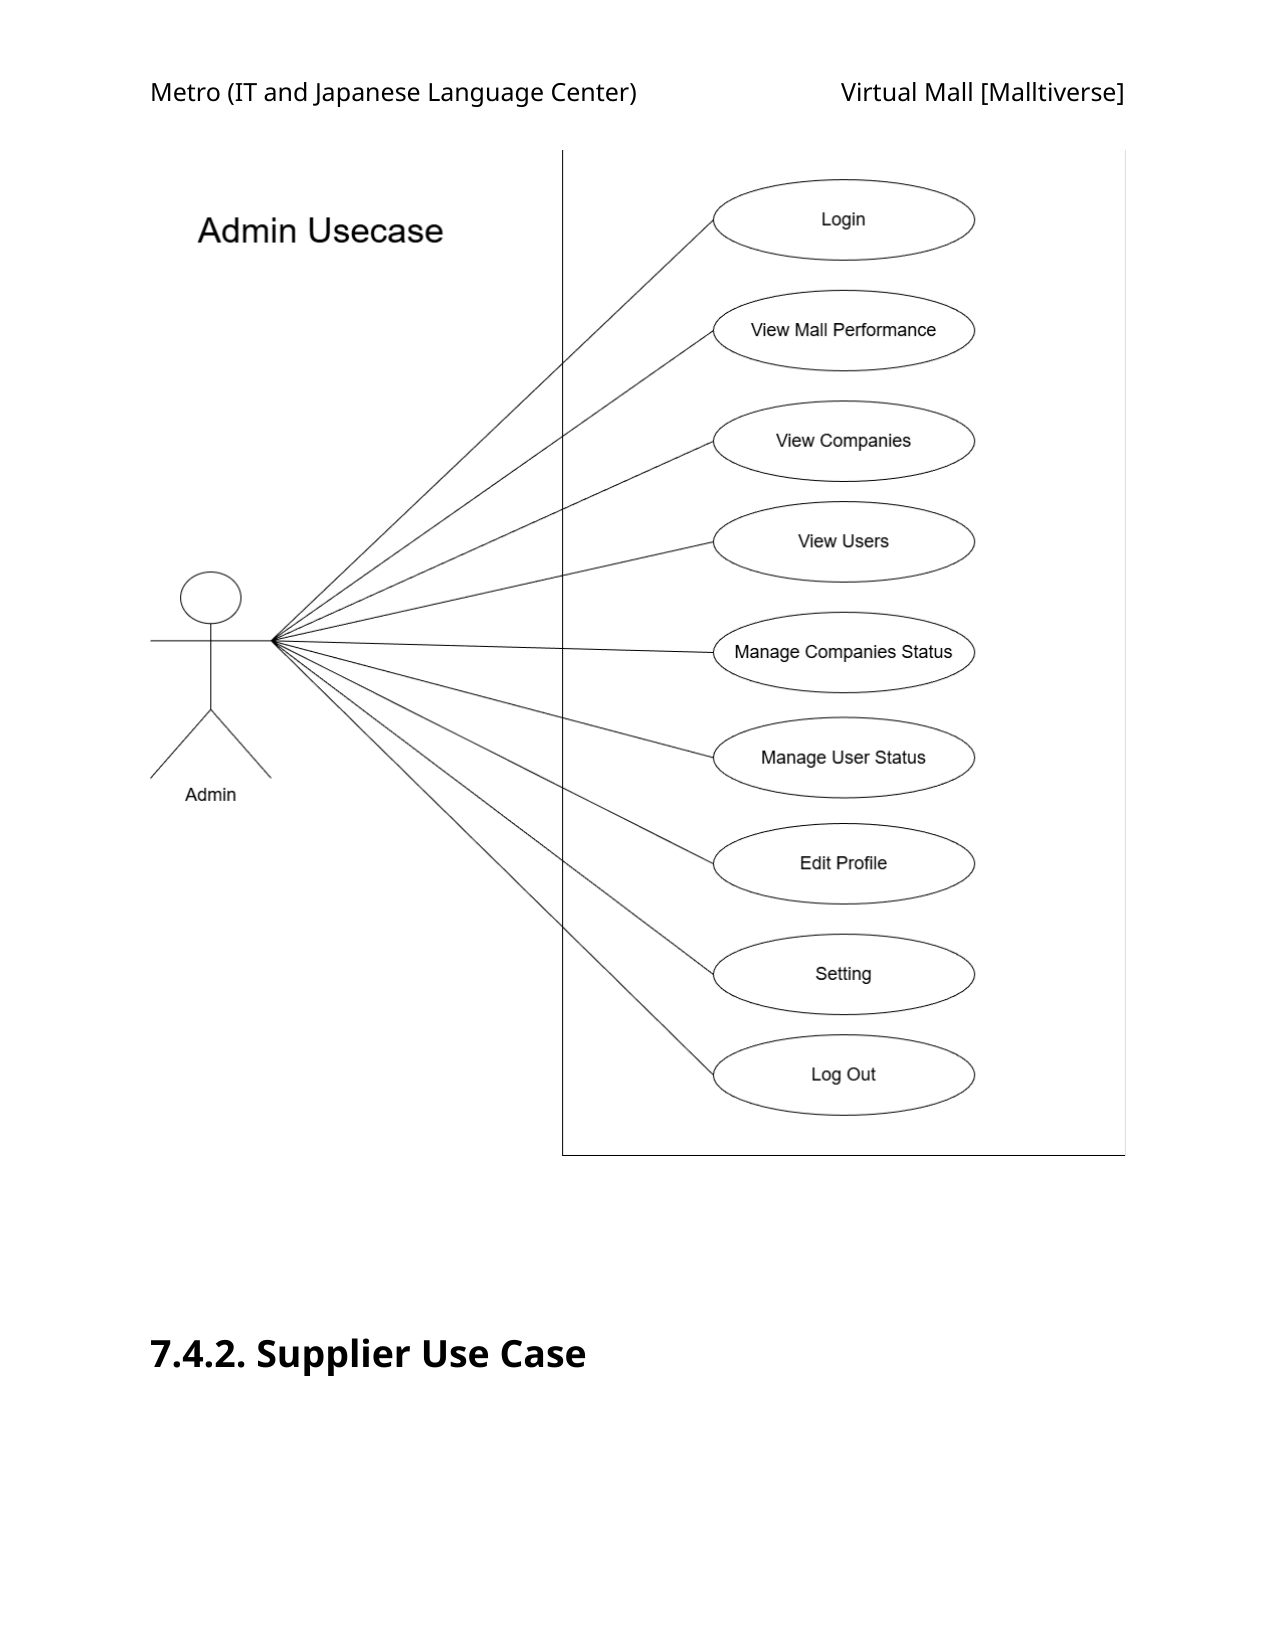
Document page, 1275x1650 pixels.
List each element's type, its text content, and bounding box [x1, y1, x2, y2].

picture [150, 150, 1125, 1156]
text 7.4.2. Supplier Use Case [150, 1327, 1125, 1378]
